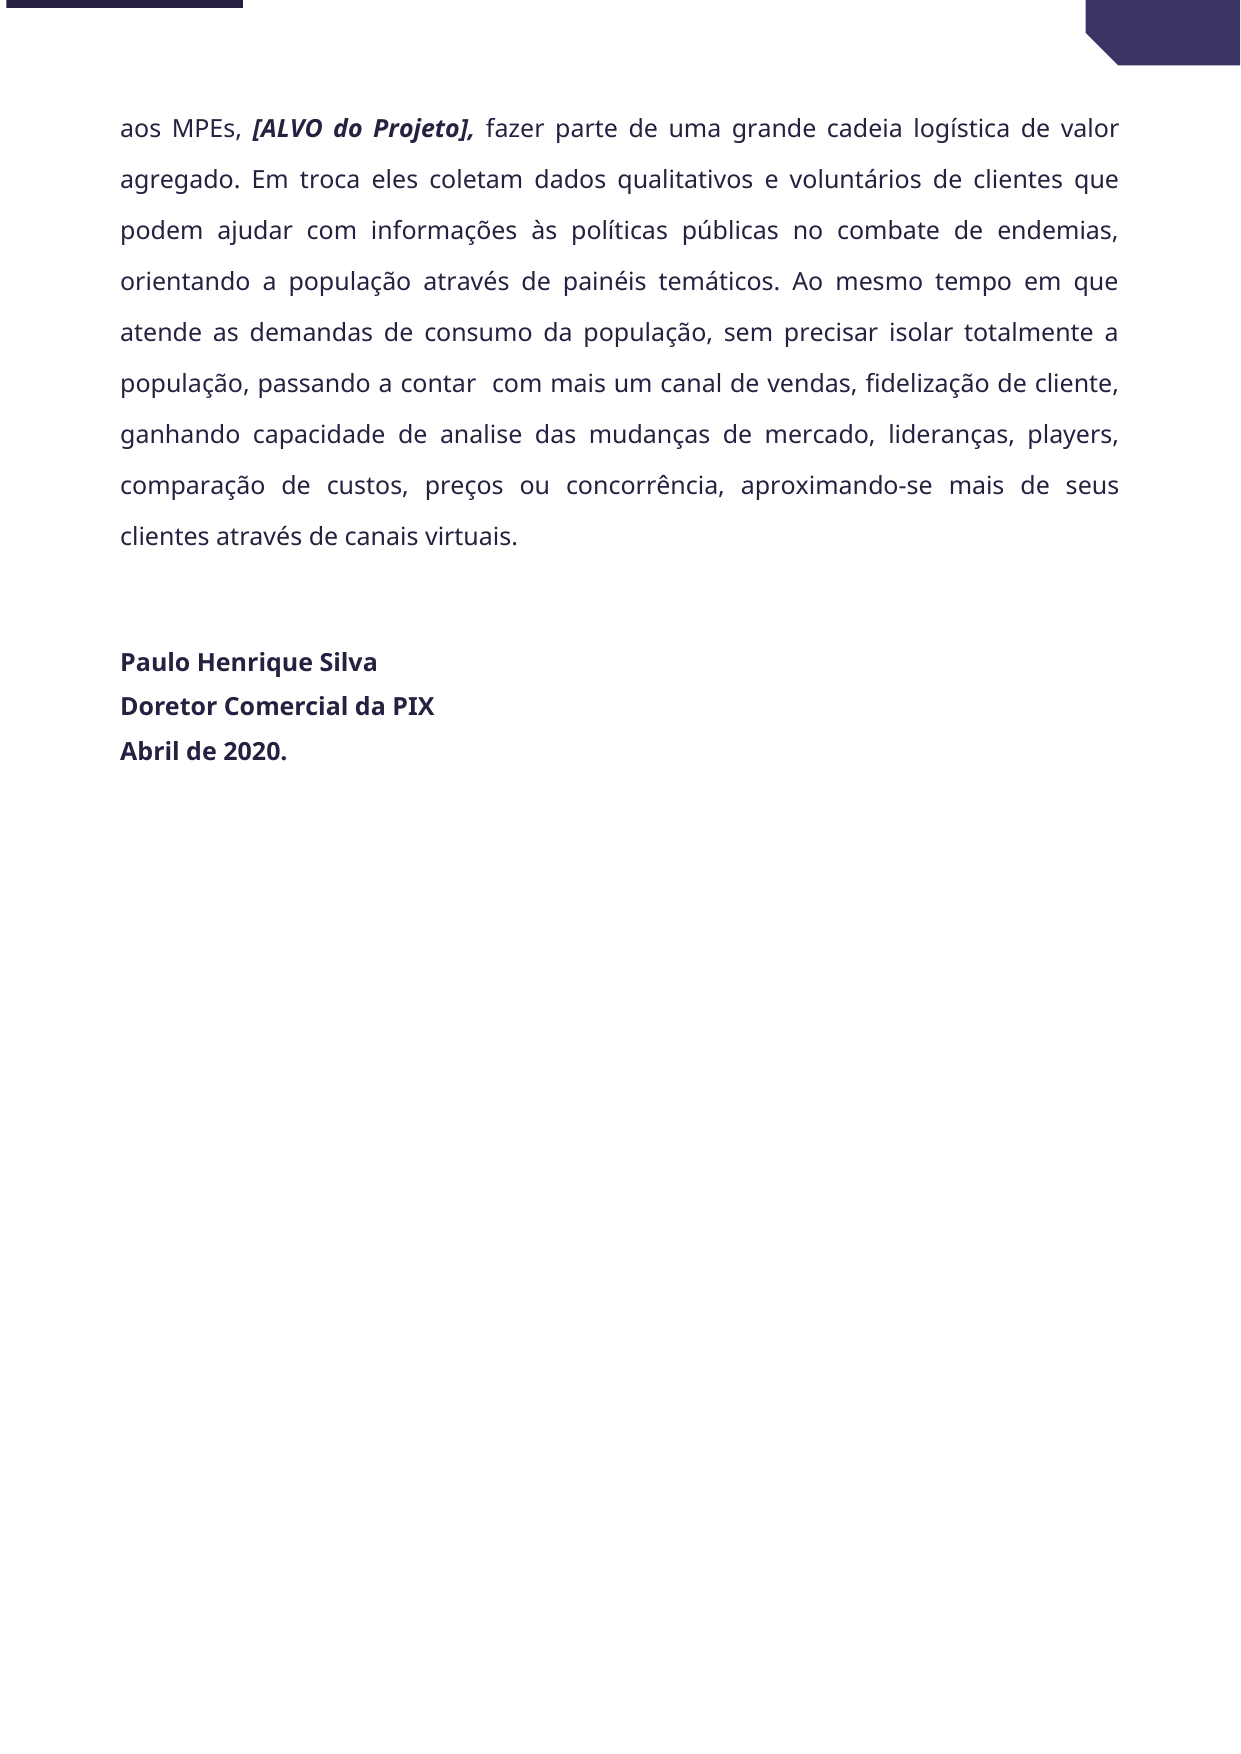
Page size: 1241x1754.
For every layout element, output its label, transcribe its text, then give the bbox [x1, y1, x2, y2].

text Abril de 2020. [120, 733, 1120, 767]
text Paulo Henrique Silva [120, 645, 1120, 679]
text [120, 110, 1120, 553]
text Doretor Comercial da PIX [120, 689, 1120, 723]
